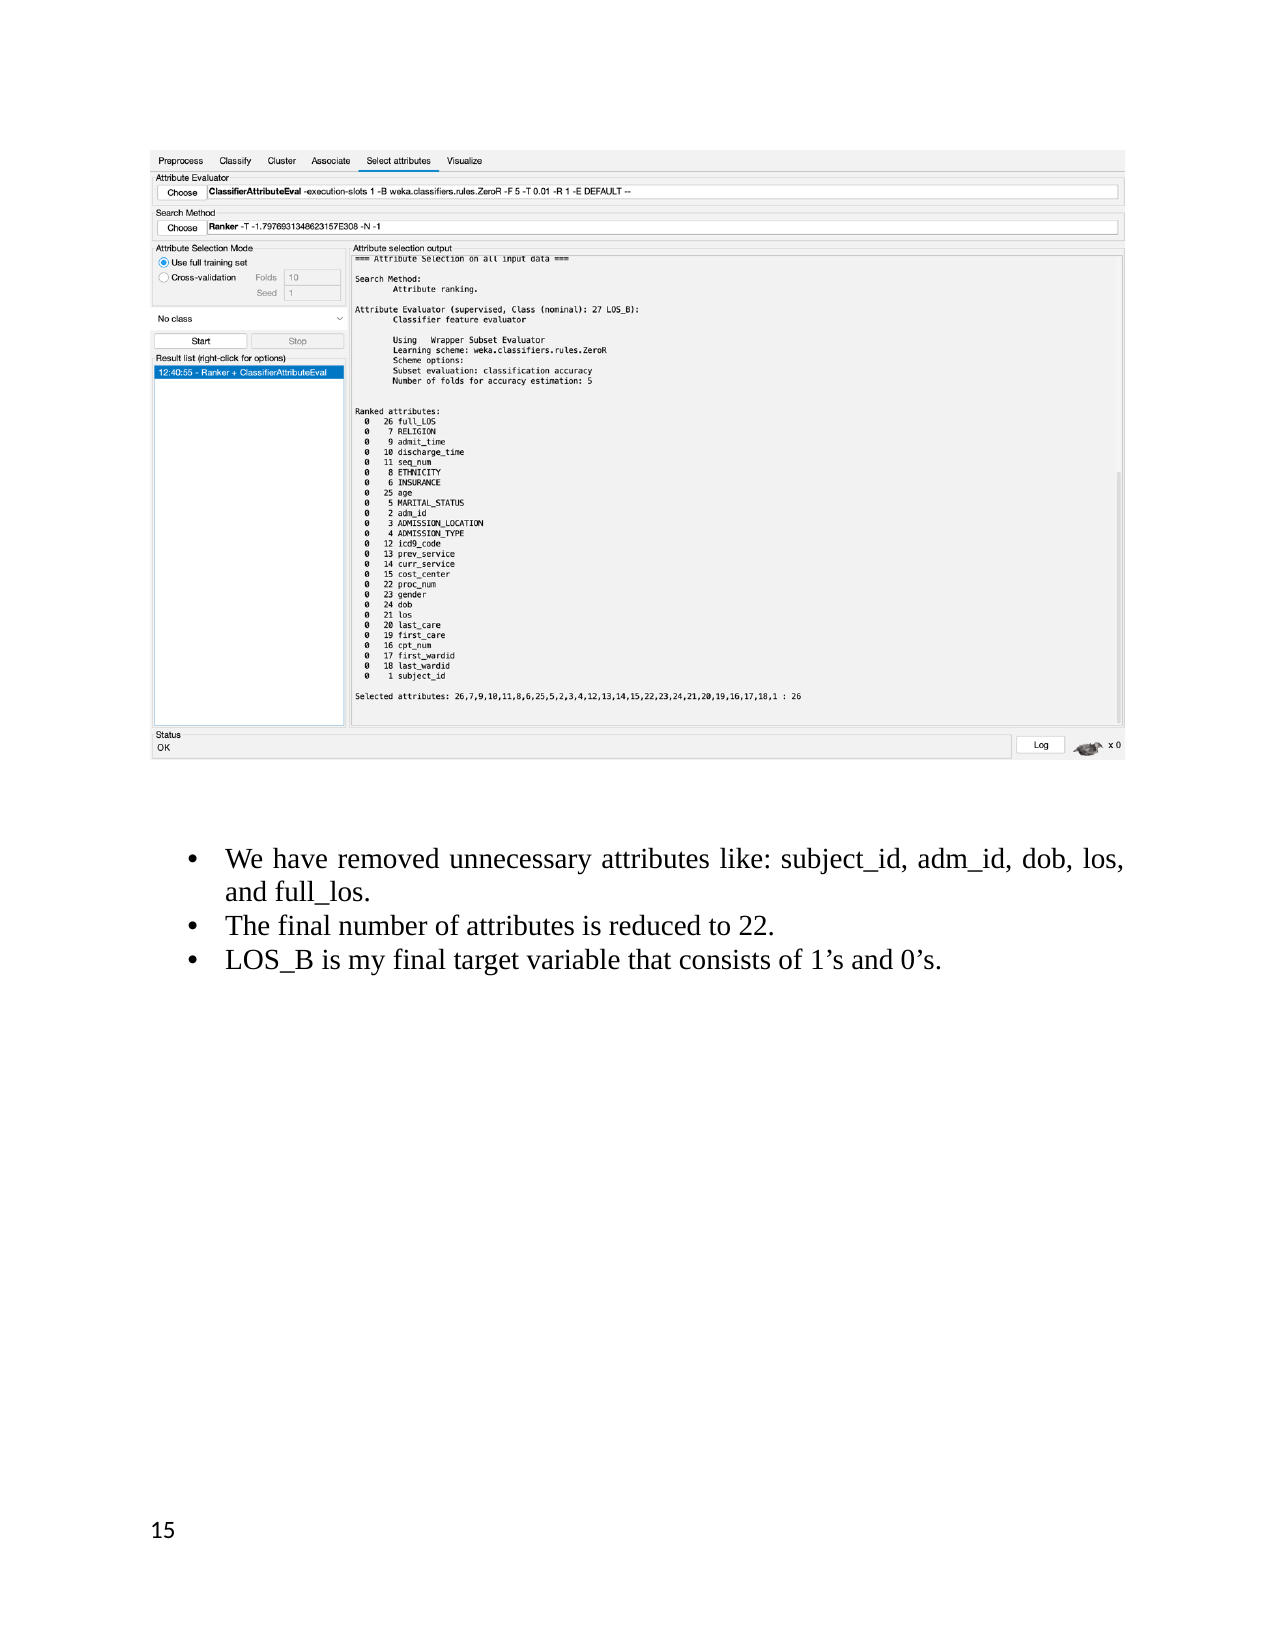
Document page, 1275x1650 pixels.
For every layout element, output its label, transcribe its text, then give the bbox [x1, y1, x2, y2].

list We have removed unnecessary attributes like: subject_id, adm_id, dob, los, and full_los. [187, 841, 1125, 908]
list LOS_B is my final target variable that consists of 1’s and 0’s. [187, 942, 1125, 975]
list The final number of attributes is reduced to 22. [187, 908, 1125, 942]
picture [150, 150, 1125, 760]
